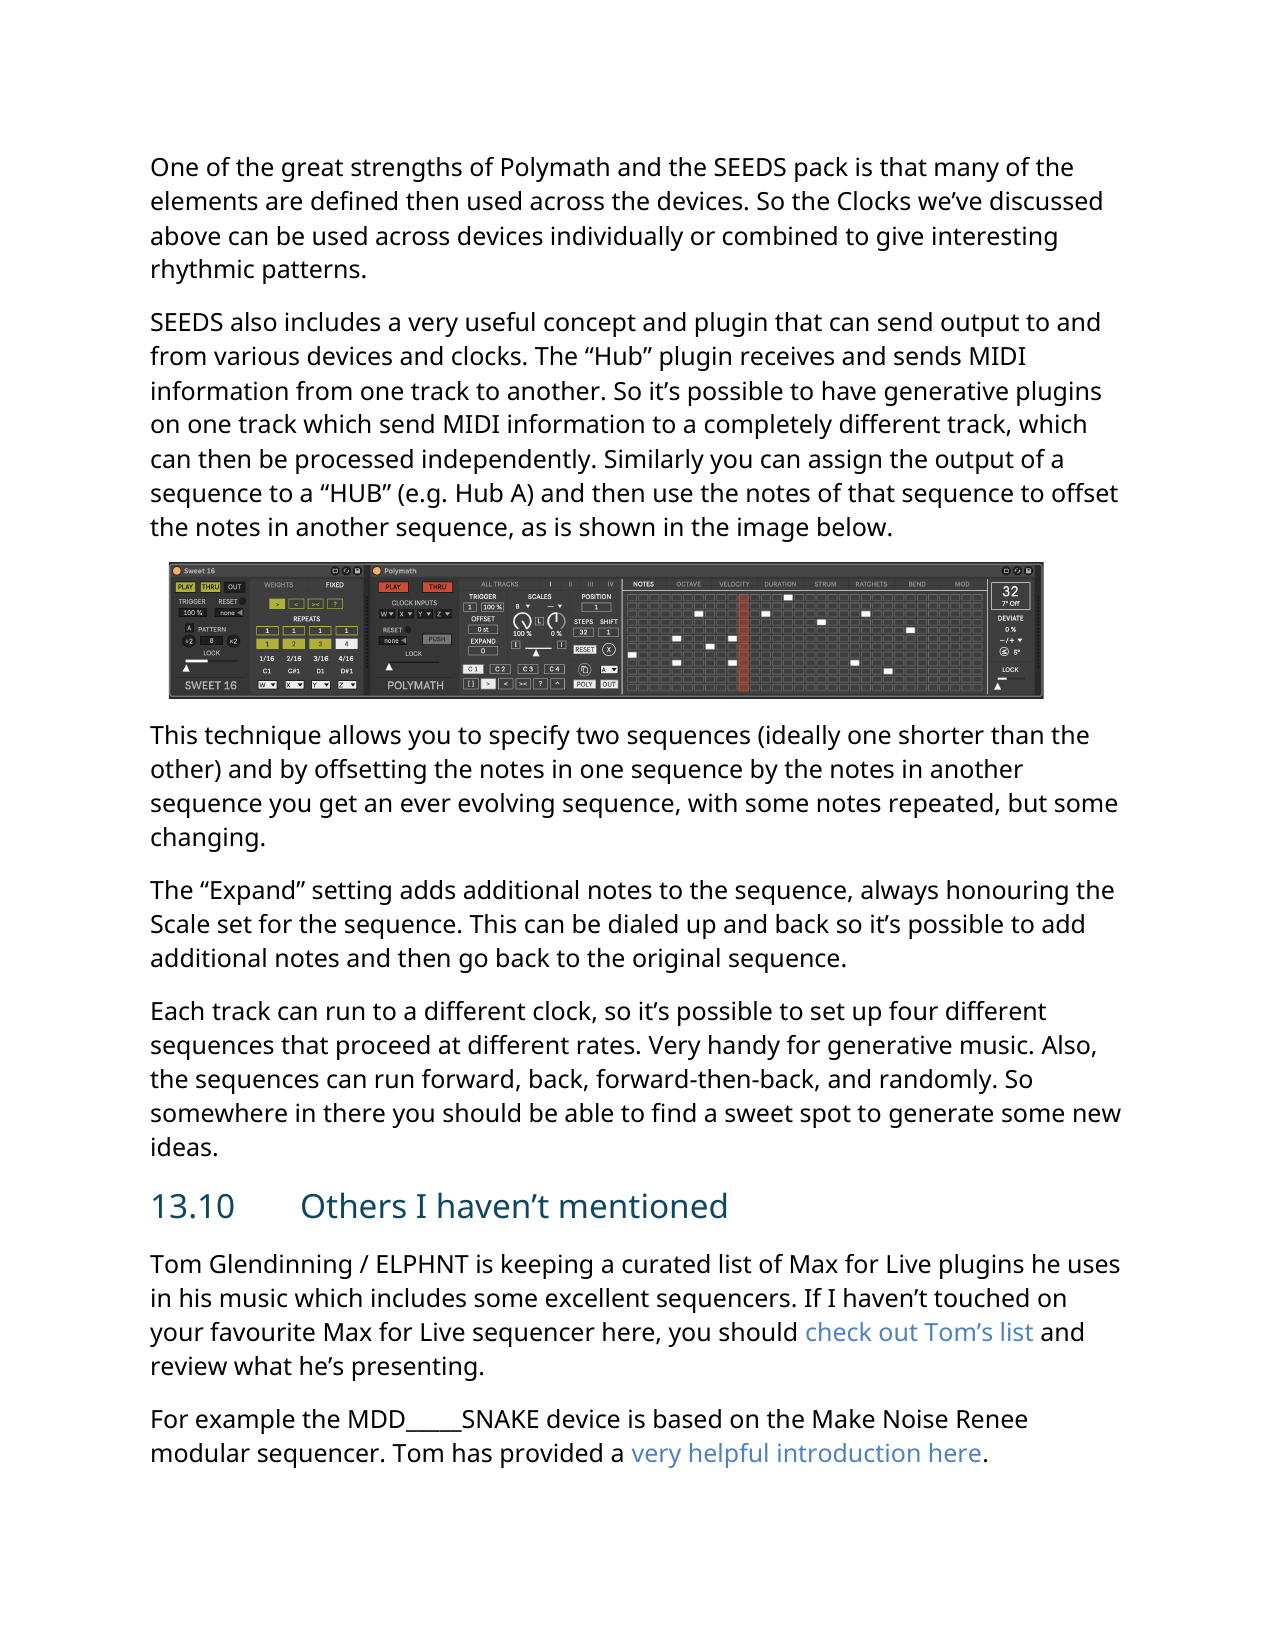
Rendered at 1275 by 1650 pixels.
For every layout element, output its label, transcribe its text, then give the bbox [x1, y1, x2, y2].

text Each track can run to a different clock, so it’s possible to set up four different sequences that proceed at different rates. Very handy for generative music. Also, the sequences can run forward, back, forward-then-back, and randomly. So somewhere in there you should be able to find a sweet spot to generate some new ideas. [150, 993, 1125, 1164]
text The “Expand” setting adds additional notes to the sequence, always honouring the Scale set for the sequence. This can be dialed up and back so it’s possible to add additional notes and then go back to the original sequence. [150, 873, 1125, 975]
text One of the great strengths of Polymath and the SEEDS pack is that many of the elements are defined then used across the devices. So the Clocks we’ve discussed above can be used across devices individually or combined to give interesting rhythmic patterns. [150, 150, 1125, 286]
subtitle 13.10 Others I haven’t mentioned [150, 1183, 1125, 1228]
text SEEDS also includes a very useful concept and plugin that can send output to and from various devices and clocks. The “Hub” plugin receives and sends MIDI information from one track to another. So it’s possible to have generative plugins on one track which send MIDI information to a completely different track, which can then be processed independently. Similarly you can assign the output of a sequence to a “HUB” (e.g. Hub A) and then use the notes of that sequence to offset the notes in another sequence, as is shown in the image below. [150, 305, 1125, 543]
text For example the MDD_____SNAKE device is based on the Make Noise Renee modular sequencer. Tom has provided a very helpful introduction here. [150, 1402, 1125, 1470]
picture [168, 562, 1044, 699]
text This technique allows you to specify two sequences (ideally one shorter than the other) and by offsetting the notes in one sequence by the notes in another sequence you get an ever evolving sequence, with some notes repeated, but some changing. [150, 718, 1125, 854]
text Tom Glendinning / ELPHNT is keeping a curated list of Max for Live plugins he uses in his music which includes some excellent sequencers. If I haven’t touched on your favourite Max for Live sequencer here, you should check out Tom’s list and review what he’s presenting. [150, 1247, 1125, 1383]
